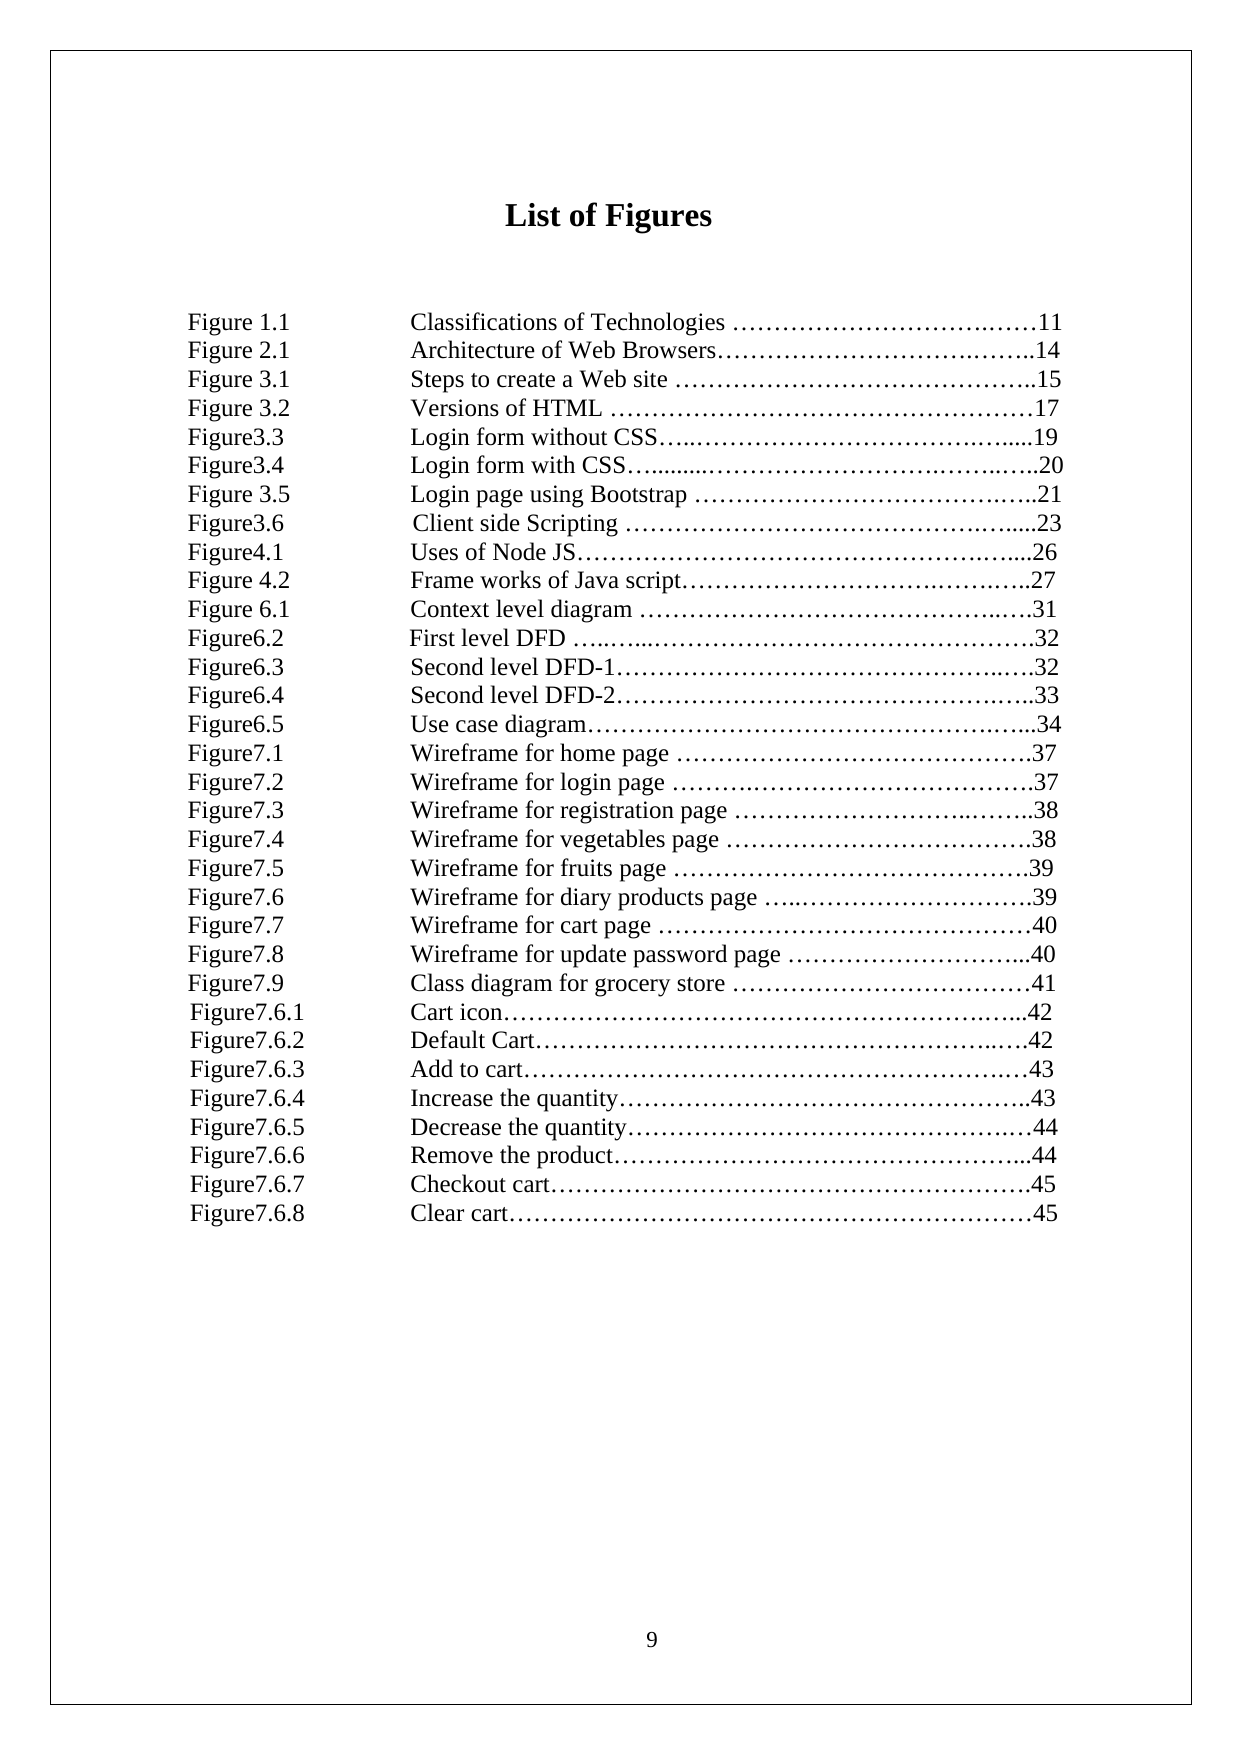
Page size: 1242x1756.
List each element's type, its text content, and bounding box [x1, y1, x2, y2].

text Figure 6.1 Context level diagram ……………………………………..….31 [187, 594, 1158, 623]
text Figure7.6.6 Remove the product…………………………………………...44 [146, 1141, 1158, 1169]
text Figure7.6.8 Clear cart………………………………………………………45 [146, 1198, 1158, 1227]
text Figure3.3 Login form without CSS…..…………………………….….....19 [187, 422, 1158, 451]
text Figure7.3 Wireframe for registration page ………………………..……..38 [187, 796, 1158, 824]
text Figure7.4 Wireframe for vegetables page ……………………………….38 [187, 824, 1158, 853]
text Figure7.6.7 Checkout cart………………………………………………….45 [146, 1169, 1158, 1198]
text Figure 2.1 Architecture of Web Browsers………………………….……..14 [187, 336, 1158, 364]
text Figure6.3 Second level DFD-1………………………………………..….32 [187, 652, 1158, 681]
text Figure7.1 Wireframe for home page …………………………………….37 [187, 738, 1158, 767]
text Figure7.6.4 Increase the quantity…………………………………………..43 [146, 1083, 1158, 1112]
text Figure7.6.1 Cart icon………………………………………………….…...42 [146, 997, 1158, 1026]
text Figure 4.2 Frame works of Java script………………………….…….…..27 [187, 566, 1158, 594]
text List of Figures [146, 195, 980, 233]
text Figure 3.5 Login page using Bootstrap ……………………………….…..21 [187, 479, 1158, 508]
text Figure6.5 Use case diagram………………………………………….…...34 [187, 709, 1158, 738]
text Figure7.5 Wireframe for fruits page …………………………………….39 [187, 853, 1158, 882]
text Figure3.4 Login form with CSS….........……………………….……..…..20 [187, 451, 1158, 479]
text Figure 3.1 Steps to create a Web site ……………………………………..15 [187, 364, 1158, 393]
text Figure6.4 Second level DFD-2……………………………………….…..33 [187, 681, 1158, 709]
text Figure7.2 Wireframe for login page ……….…………………………….37 [187, 767, 1158, 796]
text Figure7.6.5 Decrease the quantity……………………………………….…44 [146, 1112, 1158, 1141]
text Figure7.6.2 Default Cart………………………………………………..….42 [146, 1026, 1158, 1054]
text Figure7.6.3 Add to cart………………………………………………….…43 [146, 1054, 1158, 1083]
text Figure4.1 Uses of Node JS………………………………………….…....26 [187, 537, 1158, 566]
text Figure6.2 First level DFD …..…...……………………………………….32 [187, 623, 1158, 652]
text Figure7.6 Wireframe for diary products page …..……………………….39 [187, 882, 1158, 911]
text Figure 1.1 Classifications of Technologies ………………………….……11 [187, 307, 1158, 336]
text Figure7.9 Class diagram for grocery store ………………………………41 [187, 968, 1158, 997]
text Figure7.7 Wireframe for cart page ………………………………………40 [187, 911, 1158, 939]
text Figure3.6 Client side Scripting …………………………………….….....23 [187, 508, 1158, 537]
text Figure7.8 Wireframe for update password page ………………………...40 [187, 939, 1158, 968]
text Figure 3.2 Versions of HTML ……………………………………………17 [187, 393, 1158, 422]
